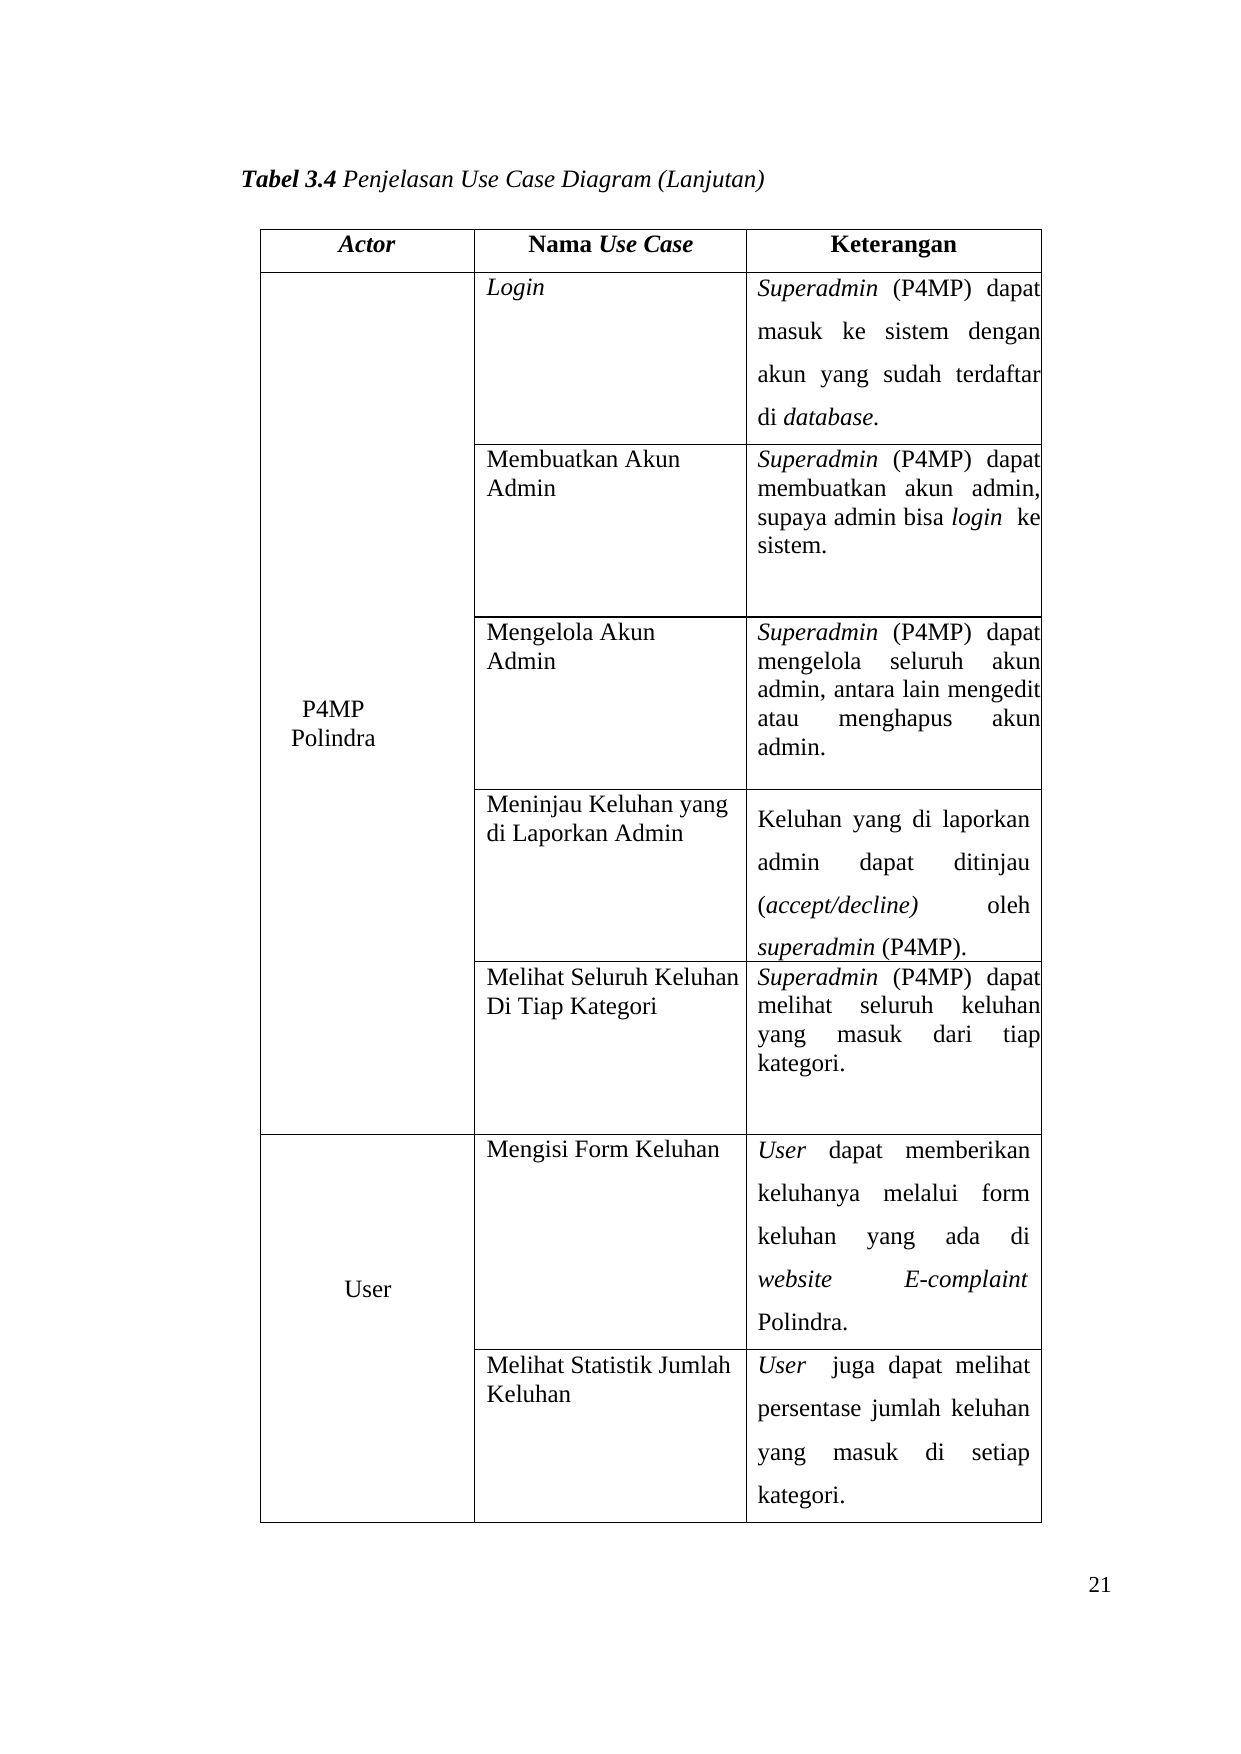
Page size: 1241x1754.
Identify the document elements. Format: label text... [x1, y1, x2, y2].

table_cell Superadmin (P4MP) dapat melihat seluruh keluhan yang masuk dari tiap kategori. [747, 962, 1041, 1134]
table_cell Keluhan yang di laporkan admin dapat ditinjau (accept/decline) oleh superadmin (P4MP). [747, 790, 1041, 961]
table_cell Superadmin (P4MP) dapat masuk ke sistem dengan akun yang sudah terdaftar di database. [747, 273, 1041, 444]
table_header Keterangan [747, 230, 1041, 272]
table_cell Membuatkan Akun Admin [475, 445, 746, 616]
table_header Actor [261, 230, 474, 272]
table_cell Meninjau Keluhan yang di Laporkan Admin [475, 790, 746, 961]
table_header Nama Use Case [475, 230, 746, 272]
table_cell User [261, 1135, 474, 1522]
table_cell User juga dapat melihat persentase jumlah keluhan yang masuk di setiap kategori. [747, 1350, 1041, 1522]
table_cell Login [475, 273, 746, 444]
table_cell Melihat Seluruh Keluhan Di Tiap Kategori [475, 962, 746, 1134]
table_cell Mengelola Akun Admin [475, 618, 746, 789]
table_cell Melihat Statistik Jumlah Keluhan [475, 1350, 746, 1522]
table_cell Superadmin (P4MP) dapat mengelola seluruh akun admin, antara lain mengedit atau menghapus akun admin. [747, 618, 1041, 789]
table_cell P4MP Polindra [261, 273, 474, 1134]
table_cell Mengisi Form Keluhan [475, 1135, 746, 1349]
text Tabel 3.4 Penjelasan Use Case Diagram (Lanjutan) [241, 164, 1111, 193]
table_cell Superadmin (P4MP) dapat membuatkan akun admin, supaya admin bisa login ke sistem. [747, 445, 1041, 616]
table_cell User dapat memberikan keluhanya melalui form keluhan yang ada di website E-complaint Polindra. [747, 1135, 1041, 1349]
